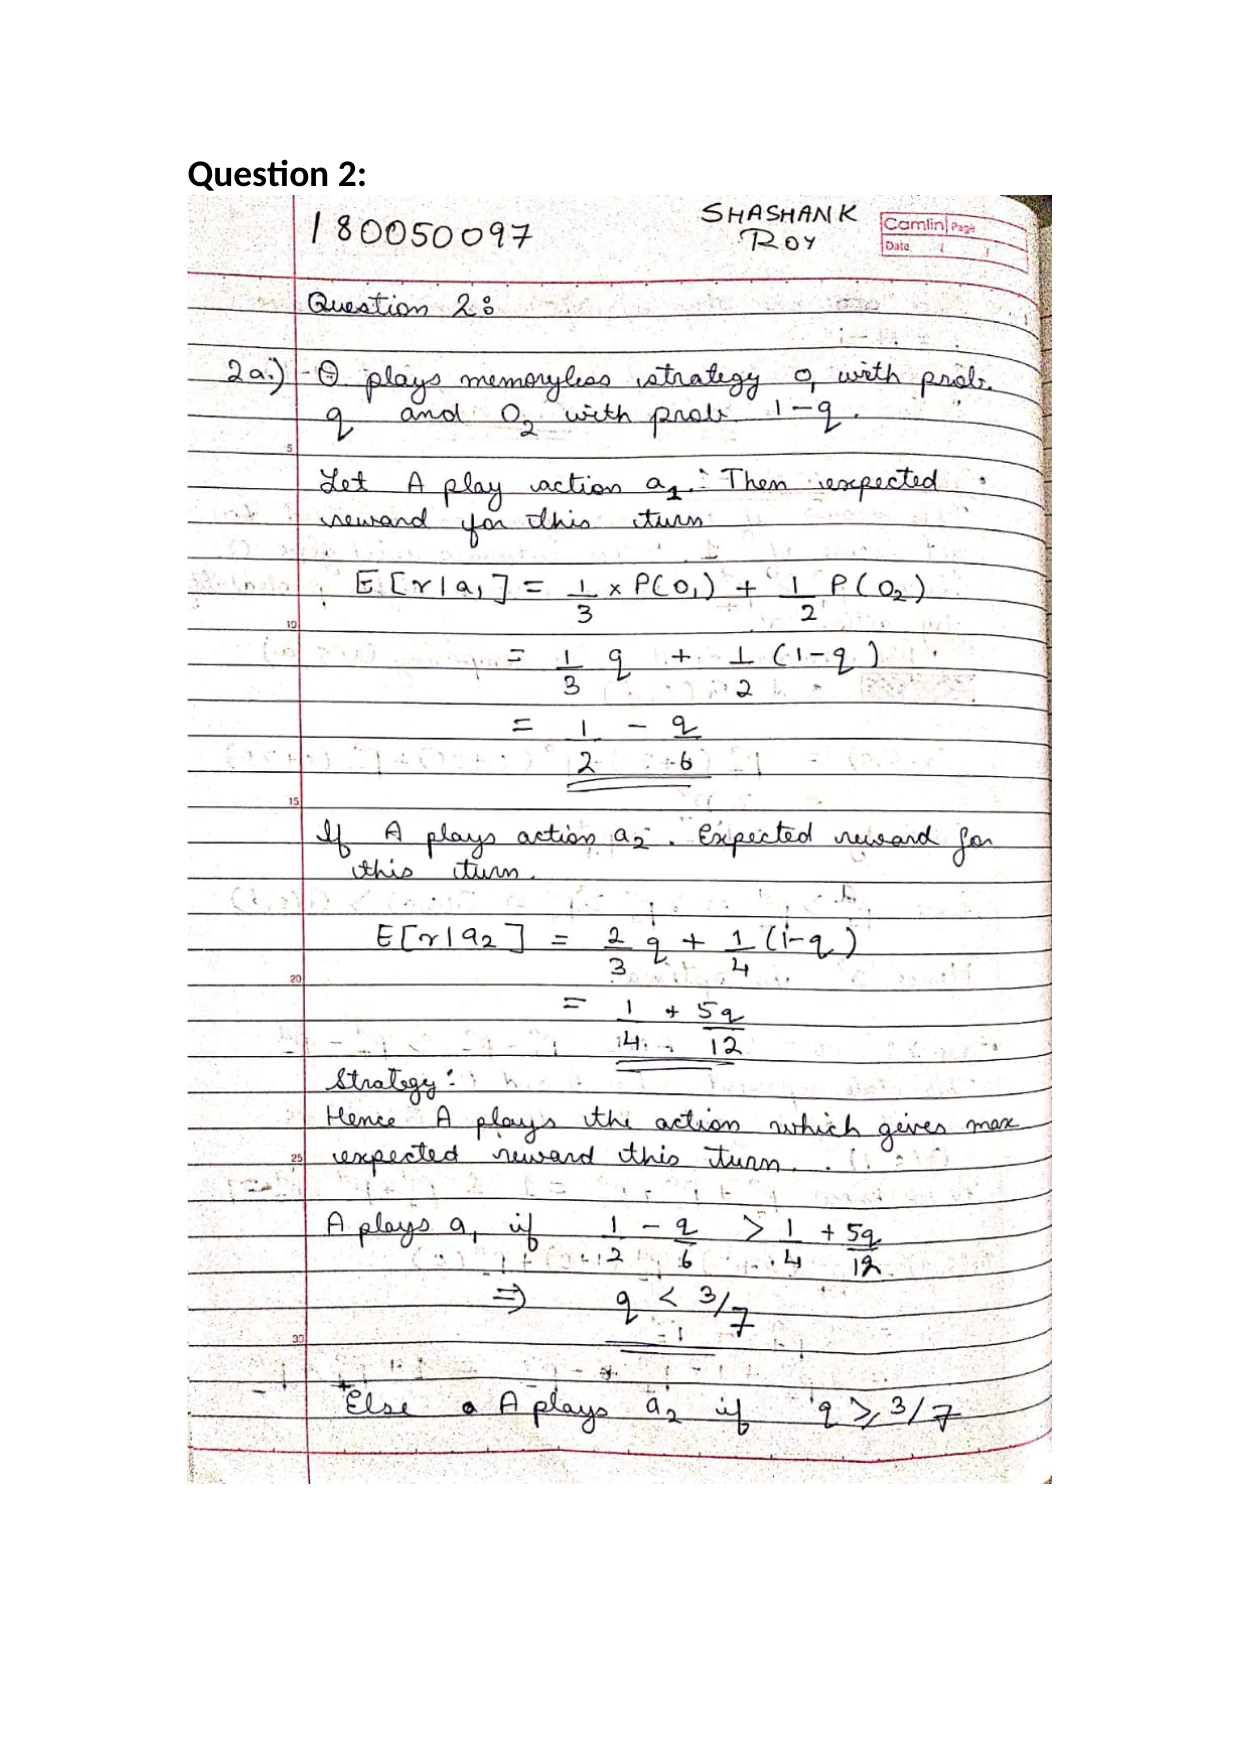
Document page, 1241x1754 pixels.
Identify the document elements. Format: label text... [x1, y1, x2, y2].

picture [187, 195, 1052, 1484]
text Question 2: [187, 150, 1053, 196]
